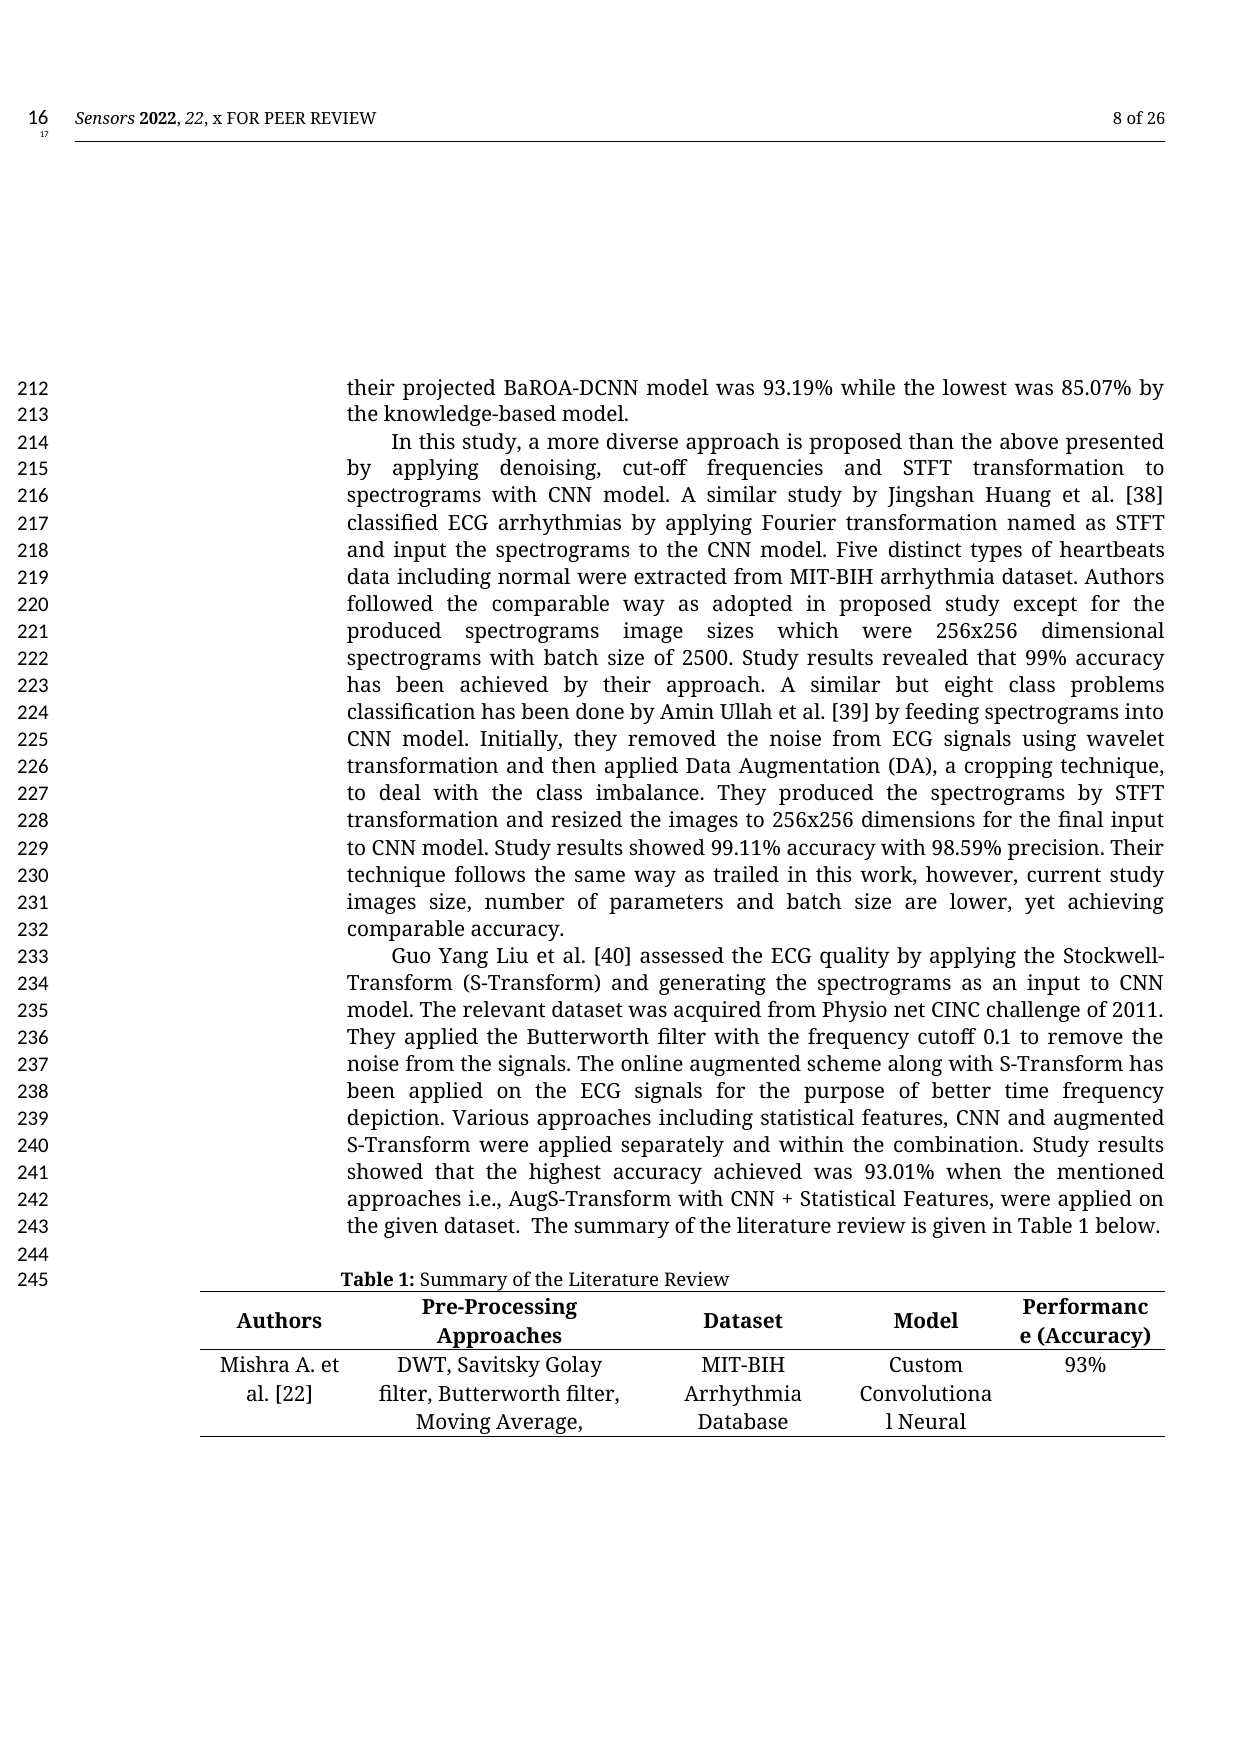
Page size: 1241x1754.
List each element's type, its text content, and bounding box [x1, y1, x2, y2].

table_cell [846, 1350, 1006, 1436]
text In this study, a more diverse approach is proposed than the above presented by applying denoising, cut-off frequencies and STFT transformation to spectrograms with CNN model. A similar study by Jingshan Huang et al. [38] classified ECG arrhythmias by applying Fourier transformation named as STFT and input the spectrograms to the CNN model. Five distinct types of heartbeats data including normal were extracted from MIT-BIH arrhythmia dataset. Authors followed the comparable way as adopted in proposed study except for the produced spectrograms image sizes which were 256x256 dimensional spectrograms with batch size of 2500. Study results revealed that 99% accuracy has been achieved by their approach. A similar but eight class problems classification has been done by Amin Ullah et al. [39] by feeding spectrograms into CNN model. Initially, they removed the noise from ECG signals using wavelet transformation and then applied Data Augmentation (DA), a cropping technique, to deal with the class imbalance. They produced the spectrograms by STFT transformation and resized the images to 256x256 dimensions for the final input to CNN model. Study results showed 99.11% accuracy with 98.59% precision. Their technique follows the same way as trailed in this work, however, current study images size, number of parameters and batch size are lower, yet achieving comparable accuracy. [347, 428, 1165, 942]
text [347, 374, 1165, 428]
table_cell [640, 1350, 846, 1436]
table_header Model [846, 1292, 1006, 1349]
table_header Dataset [640, 1292, 846, 1349]
text Table 1: Summary of the Literature Review [287, 1267, 1165, 1291]
table_cell 93% [1006, 1350, 1165, 1436]
table_header Performance (Accuracy) [1006, 1292, 1165, 1349]
table_header Pre-Processing Approaches [359, 1292, 640, 1349]
text Guo Yang Liu et al. [40] assessed the ECG quality by applying the Stockwell-Transform (S-Transform) and generating the spectrograms as an input to CNN model. The relevant dataset was acquired from Physio net CINC challenge of 2011. They applied the Butterworth filter with the frequency cutoff 0.1 to remove the noise from the signals. The online augmented scheme along with S-Transform has been applied on the ECG signals for the purpose of better time frequency depiction. Various approaches including statistical features, CNN and augmented S-Transform were applied separately and within the combination. Study results showed that the highest accuracy achieved was 93.01% when the mentioned approaches i.e., AugS-Transform with CNN + Statistical Features, were applied on the given dataset. The summary of the literature review is given in Table 1 below. [347, 942, 1165, 1240]
table_header Authors [200, 1292, 359, 1349]
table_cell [200, 1350, 359, 1436]
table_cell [359, 1350, 640, 1436]
